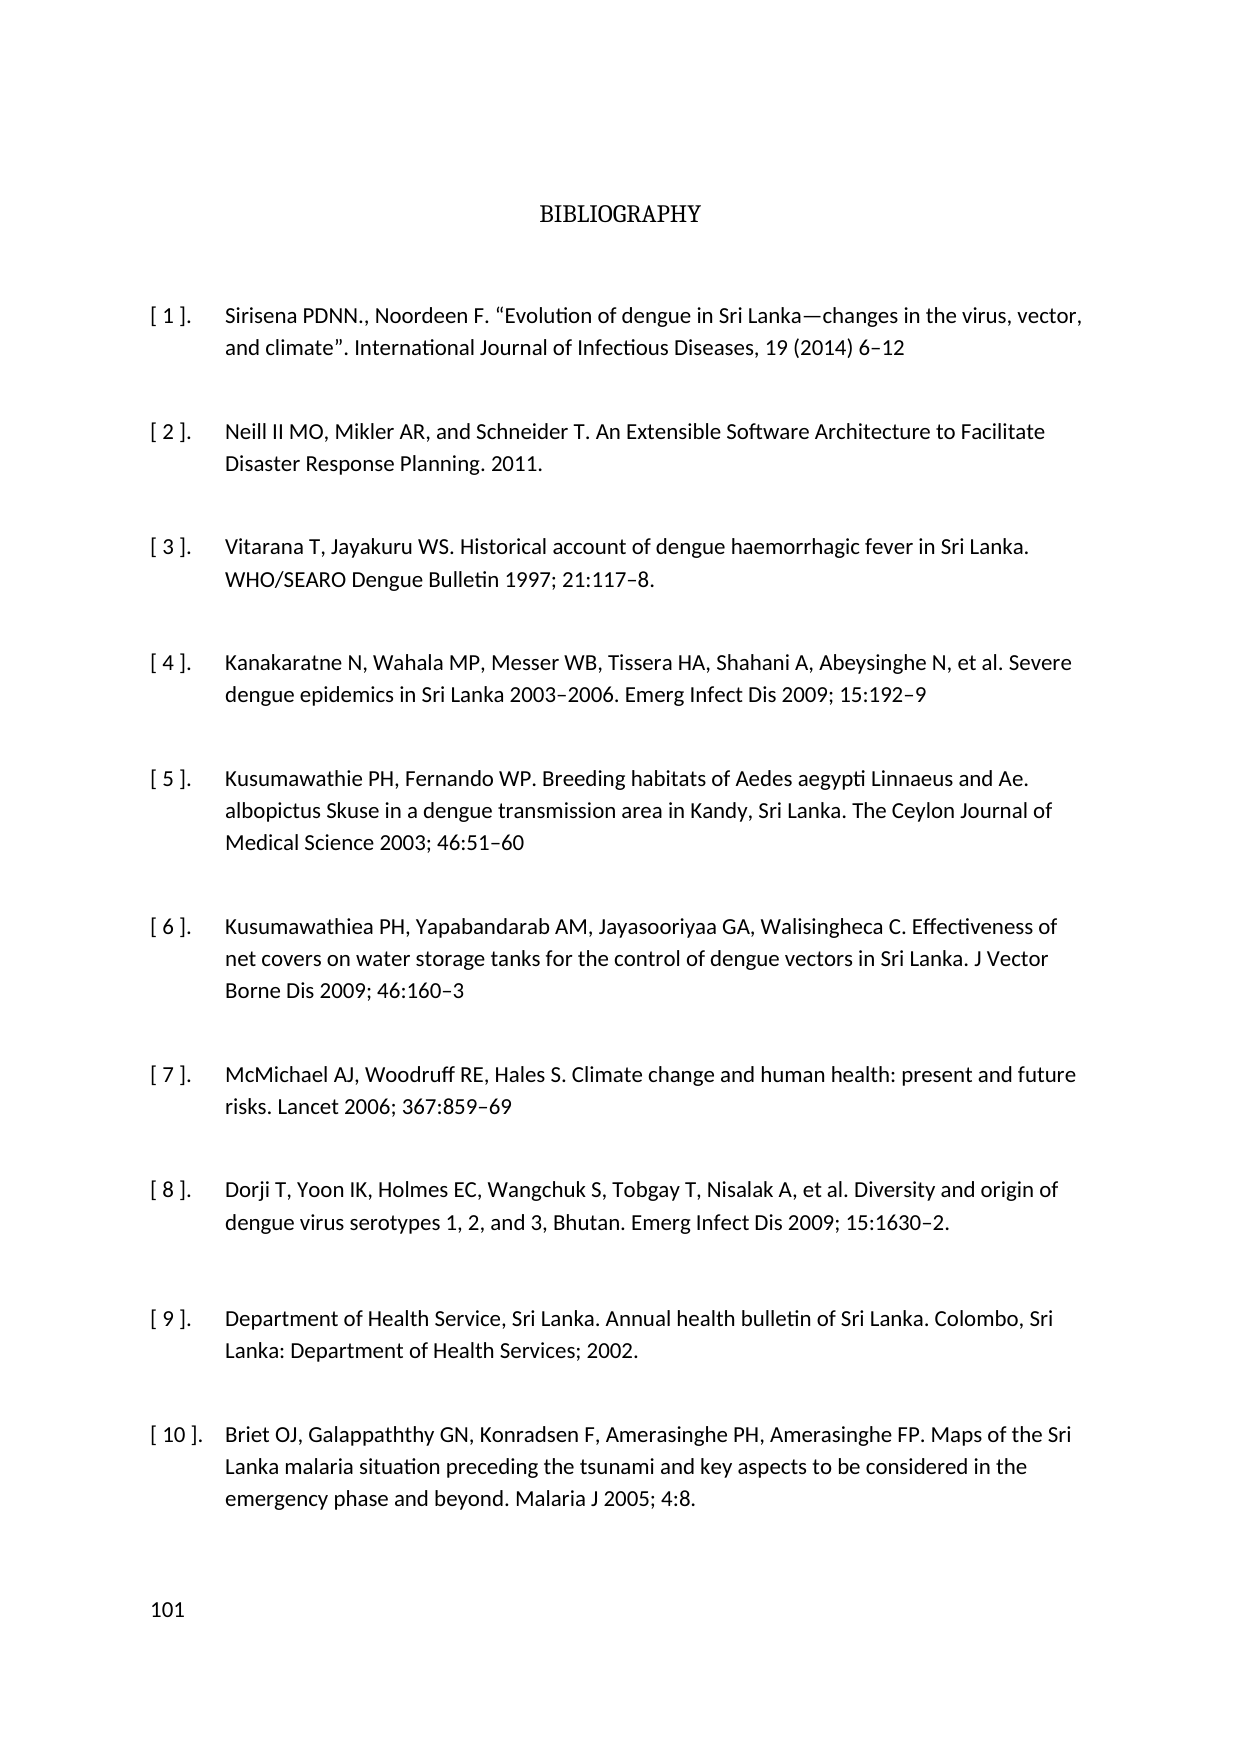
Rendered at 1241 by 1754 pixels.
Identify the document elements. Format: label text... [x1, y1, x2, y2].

list Kanakaratne N, Wahala MP, Messer WB, Tissera HA, Shahani A, Abeysinghe N, et al. Severe dengue epidemics in Sri Lanka 2003–2006. Emerg Infect Dis 2009; 15:192–9 [150, 648, 1090, 708]
list Vitarana T, Jayakuru WS. Historical account of dengue haemorrhagic fever in Sri Lanka. WHO/SEARO Dengue Bulletin 1997; 21:117–8. [150, 532, 1090, 593]
subtitle BIBLIOGRAPHY [150, 200, 1090, 267]
list Briet OJ, Galappaththy GN, Konradsen F, Amerasinghe PH, Amerasinghe FP. Maps of the Sri Lanka malaria situation preceding the tsunami and key aspects to be considered in the emergency phase and beyond. Malaria J 2005; 4:8. [150, 1420, 1090, 1512]
list McMichael AJ, Woodruff RE, Hales S. Climate change and human health: present and future risks. Lancet 2006; 367:859–69 [150, 1060, 1090, 1120]
list Department of Health Service, Sri Lanka. Annual health bulletin of Sri Lanka. Colombo, Sri Lanka: Department of Health Services; 2002. [150, 1304, 1090, 1364]
list Kusumawathiea PH, Yapabandarab AM, Jayasooriyaa GA, Walisingheca C. Effectiveness of net covers on water storage tanks for the control of dengue vectors in Sri Lanka. J Vector Borne Dis 2009; 46:160–3 [150, 912, 1090, 1004]
list Neill II MO, Mikler AR, and Schneider T. An Extensible Software Architecture to Facilitate Disaster Response Planning. 2011. [150, 417, 1090, 477]
list Sirisena PDNN., Noordeen F. “Evolution of dengue in Sri Lanka—changes in the virus, vector, and climate”. International Journal of Infectious Diseases, 19 (2014) 6–12 [150, 301, 1090, 361]
list Dorji T, Yoon IK, Holmes EC, Wangchuk S, Tobgay T, Nisalak A, et al. Diversity and origin of dengue virus serotypes 1, 2, and 3, Bhutan. Emerg Infect Dis 2009; 15:1630–2. [150, 1176, 1090, 1236]
list Kusumawathie PH, Fernando WP. Breeding habitats of Aedes aegypti Linnaeus and Ae. albopictus Skuse in a dengue transmission area in Kandy, Sri Lanka. The Ceylon Journal of Medical Science 2003; 46:51–60 [150, 764, 1090, 856]
